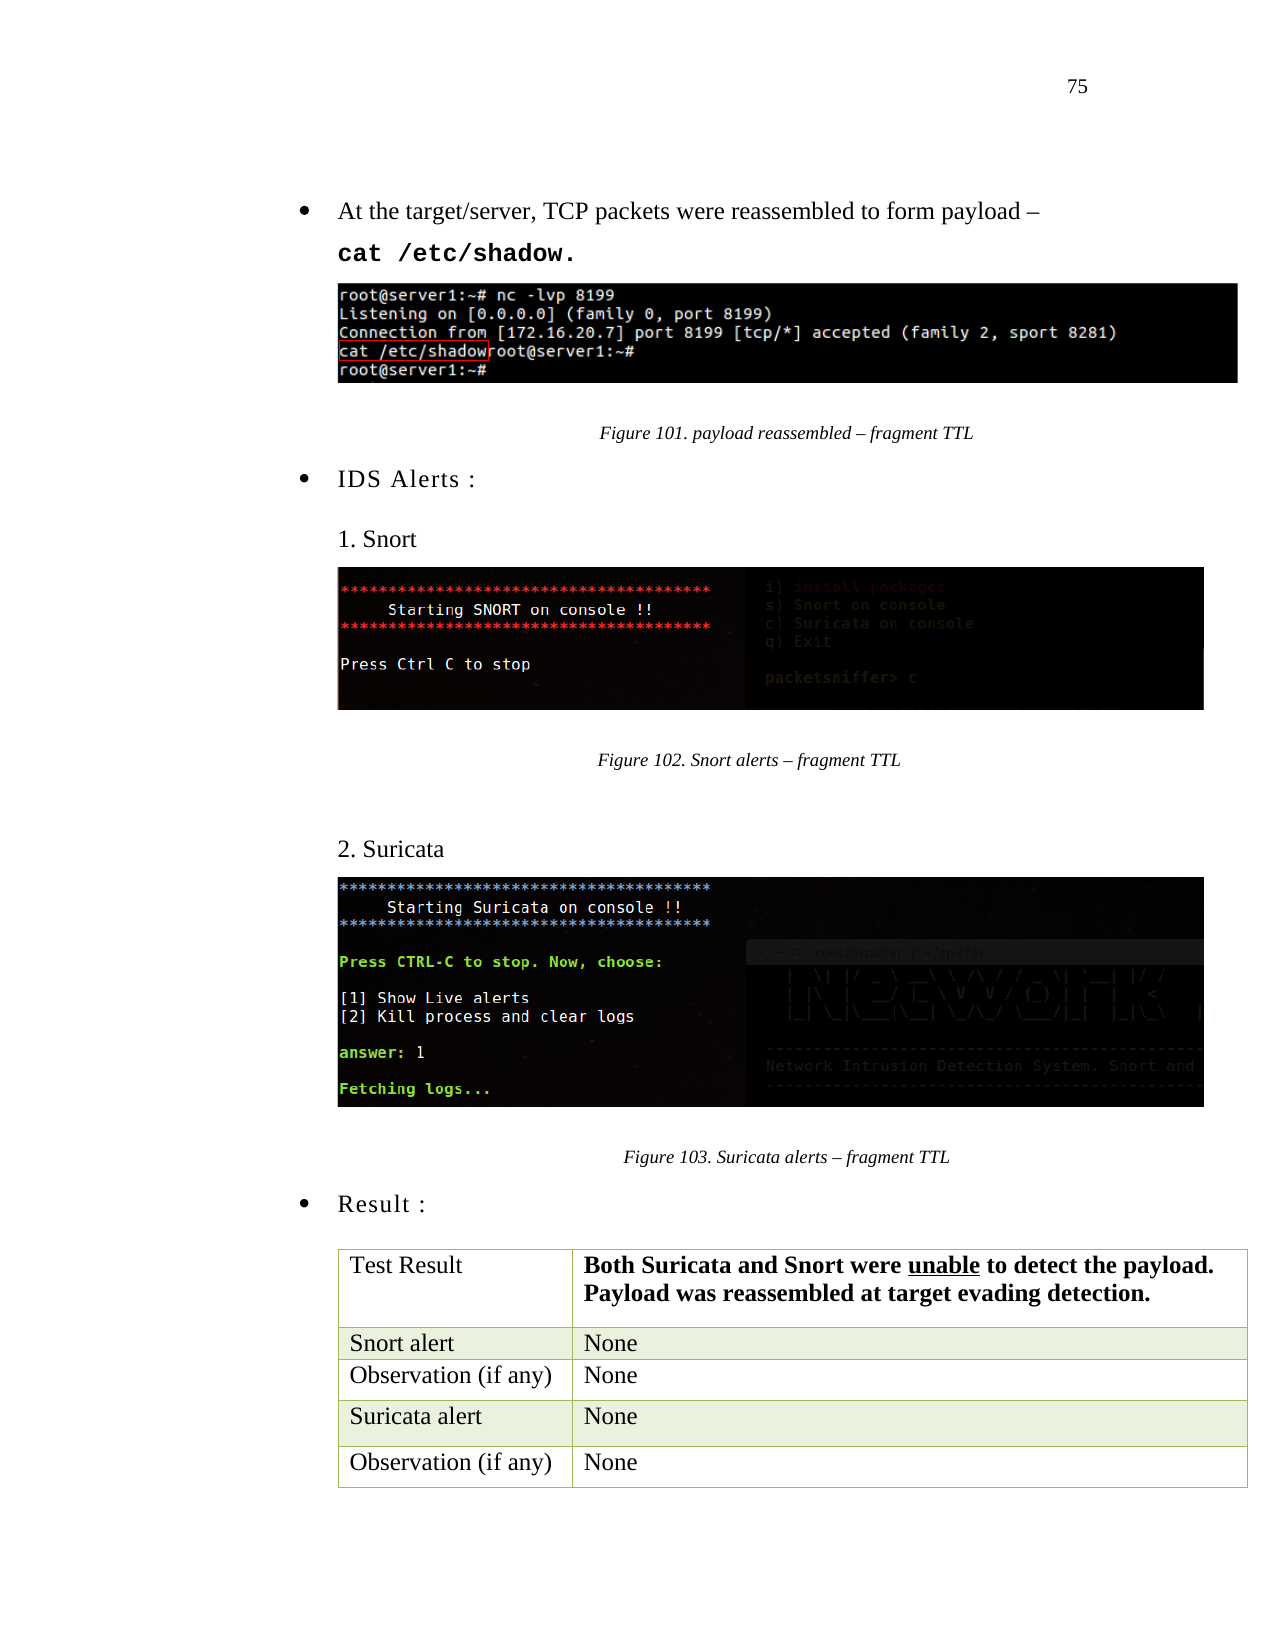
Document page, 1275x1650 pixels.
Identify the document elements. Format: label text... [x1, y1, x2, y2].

list 2. Suricata [337, 834, 1087, 863]
picture [337, 877, 1204, 1107]
table_cell Snort alert [339, 1328, 572, 1359]
table_cell None [573, 1447, 1247, 1487]
list 1. Snort [337, 524, 1087, 553]
table_cell Observation (if any) [339, 1447, 572, 1487]
table_cell None [573, 1360, 1247, 1400]
picture [337, 567, 1204, 710]
list Result : [300, 1189, 1087, 1218]
table_cell None [573, 1401, 1247, 1446]
table_cell None [573, 1328, 1247, 1359]
table_cell Suricata alert [339, 1401, 572, 1446]
list At the target/server, TCP packets were reassembled to form payload – cat /etc/shadow. [300, 196, 1087, 269]
picture [337, 283, 1238, 383]
list IDS Alerts : [300, 464, 1087, 493]
table_cell Observation (if any) [339, 1360, 572, 1400]
table_header Test Result [339, 1250, 572, 1327]
table_header Both Suricata and Snort were unable to detect the payload. Payload was reassembled at target evading detection. [573, 1250, 1247, 1327]
